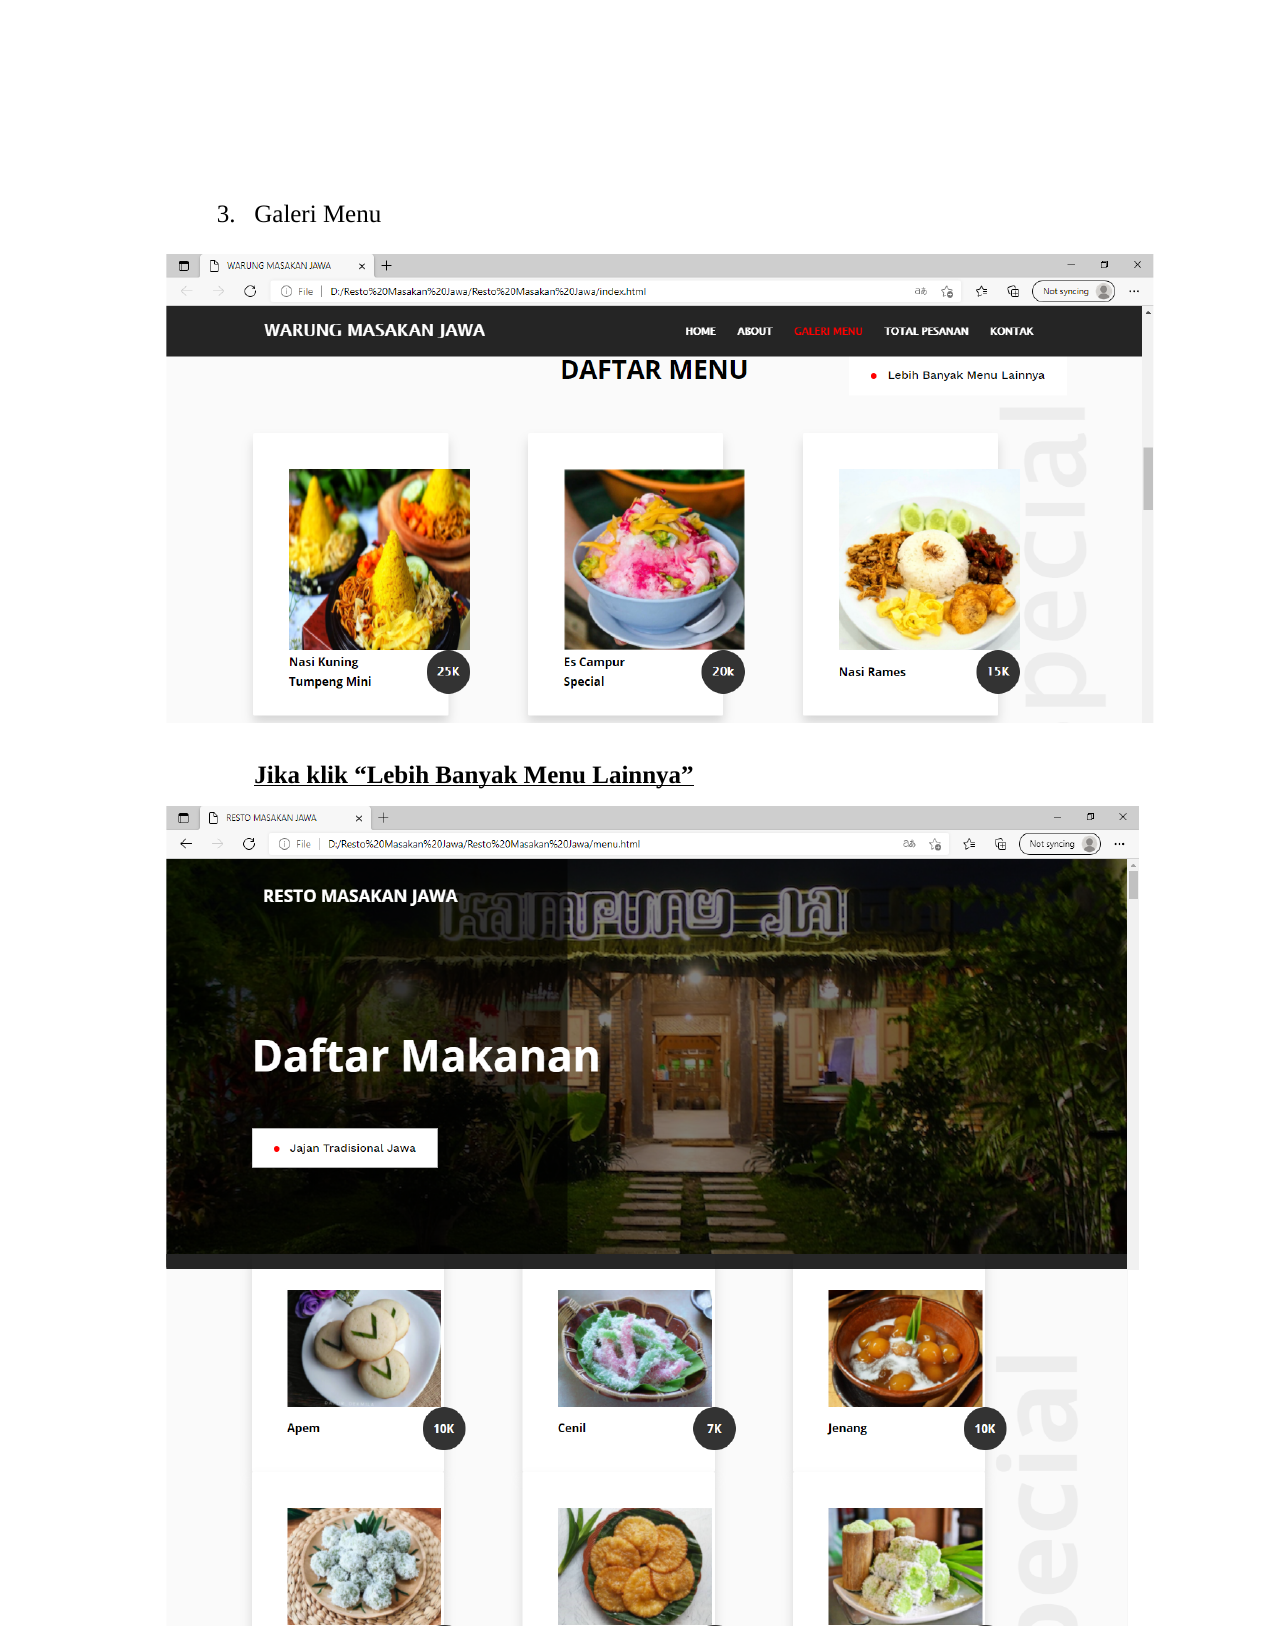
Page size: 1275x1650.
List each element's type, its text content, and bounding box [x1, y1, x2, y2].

list Jika klik “Lebih Banyak Menu Lainnya” [254, 760, 1123, 789]
picture [166, 254, 1154, 723]
picture [166, 806, 1139, 1626]
list Galeri Menu [217, 199, 1123, 228]
